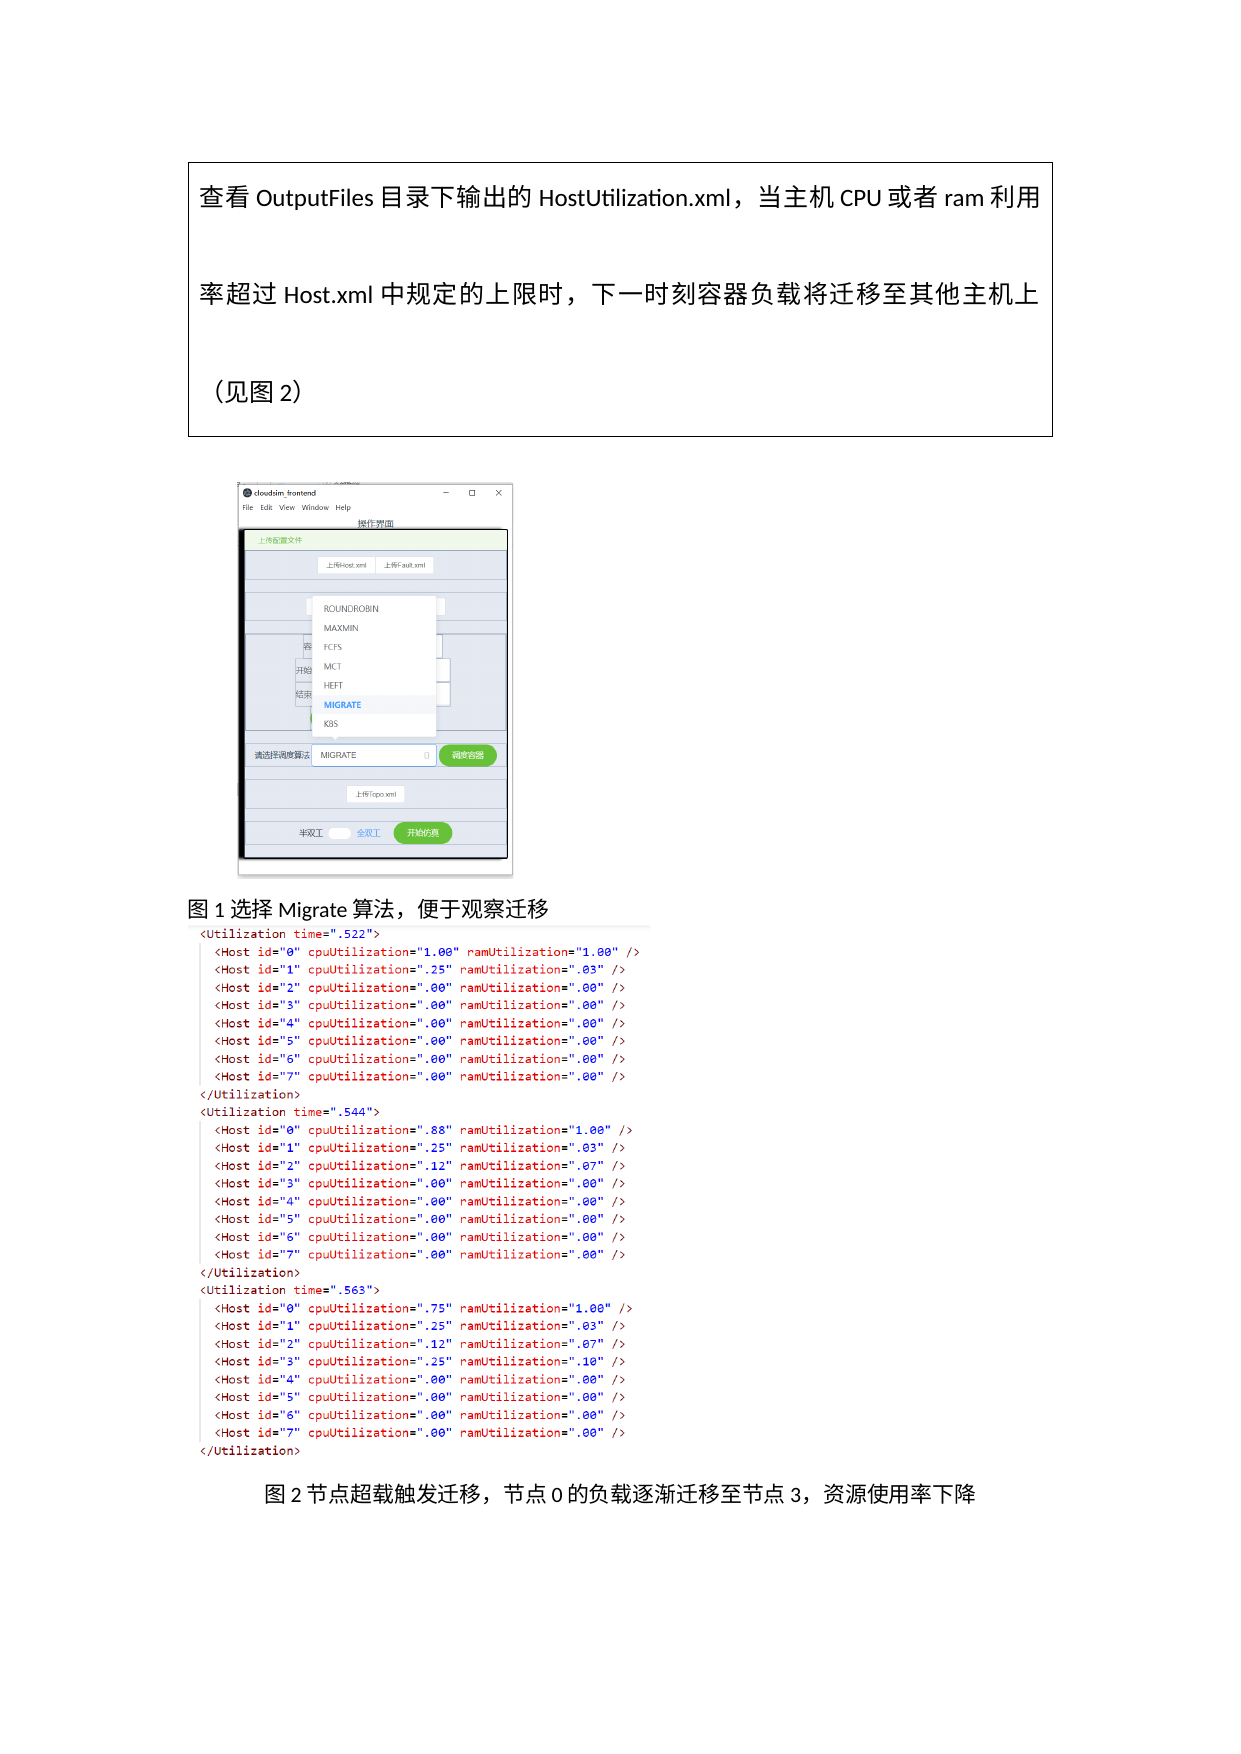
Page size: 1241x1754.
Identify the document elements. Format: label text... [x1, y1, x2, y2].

text 图1 选择Migrate算法，便于观察迁移 [187, 892, 1053, 924]
picture [237, 482, 514, 879]
text 图2 节点超载触发迁移，节点0的负载逐渐迁移至节点3，资源使用率下降 [187, 1477, 1053, 1509]
picture [187, 924, 651, 1462]
table_cell 查看OutputFiles目录下输出的HostUtilization.xml，当主机CPU或者ram利用率超过Host.xml中规定的上限时，下一时刻容器负载将迁移至其他主机上（见图2） [189, 163, 1052, 436]
